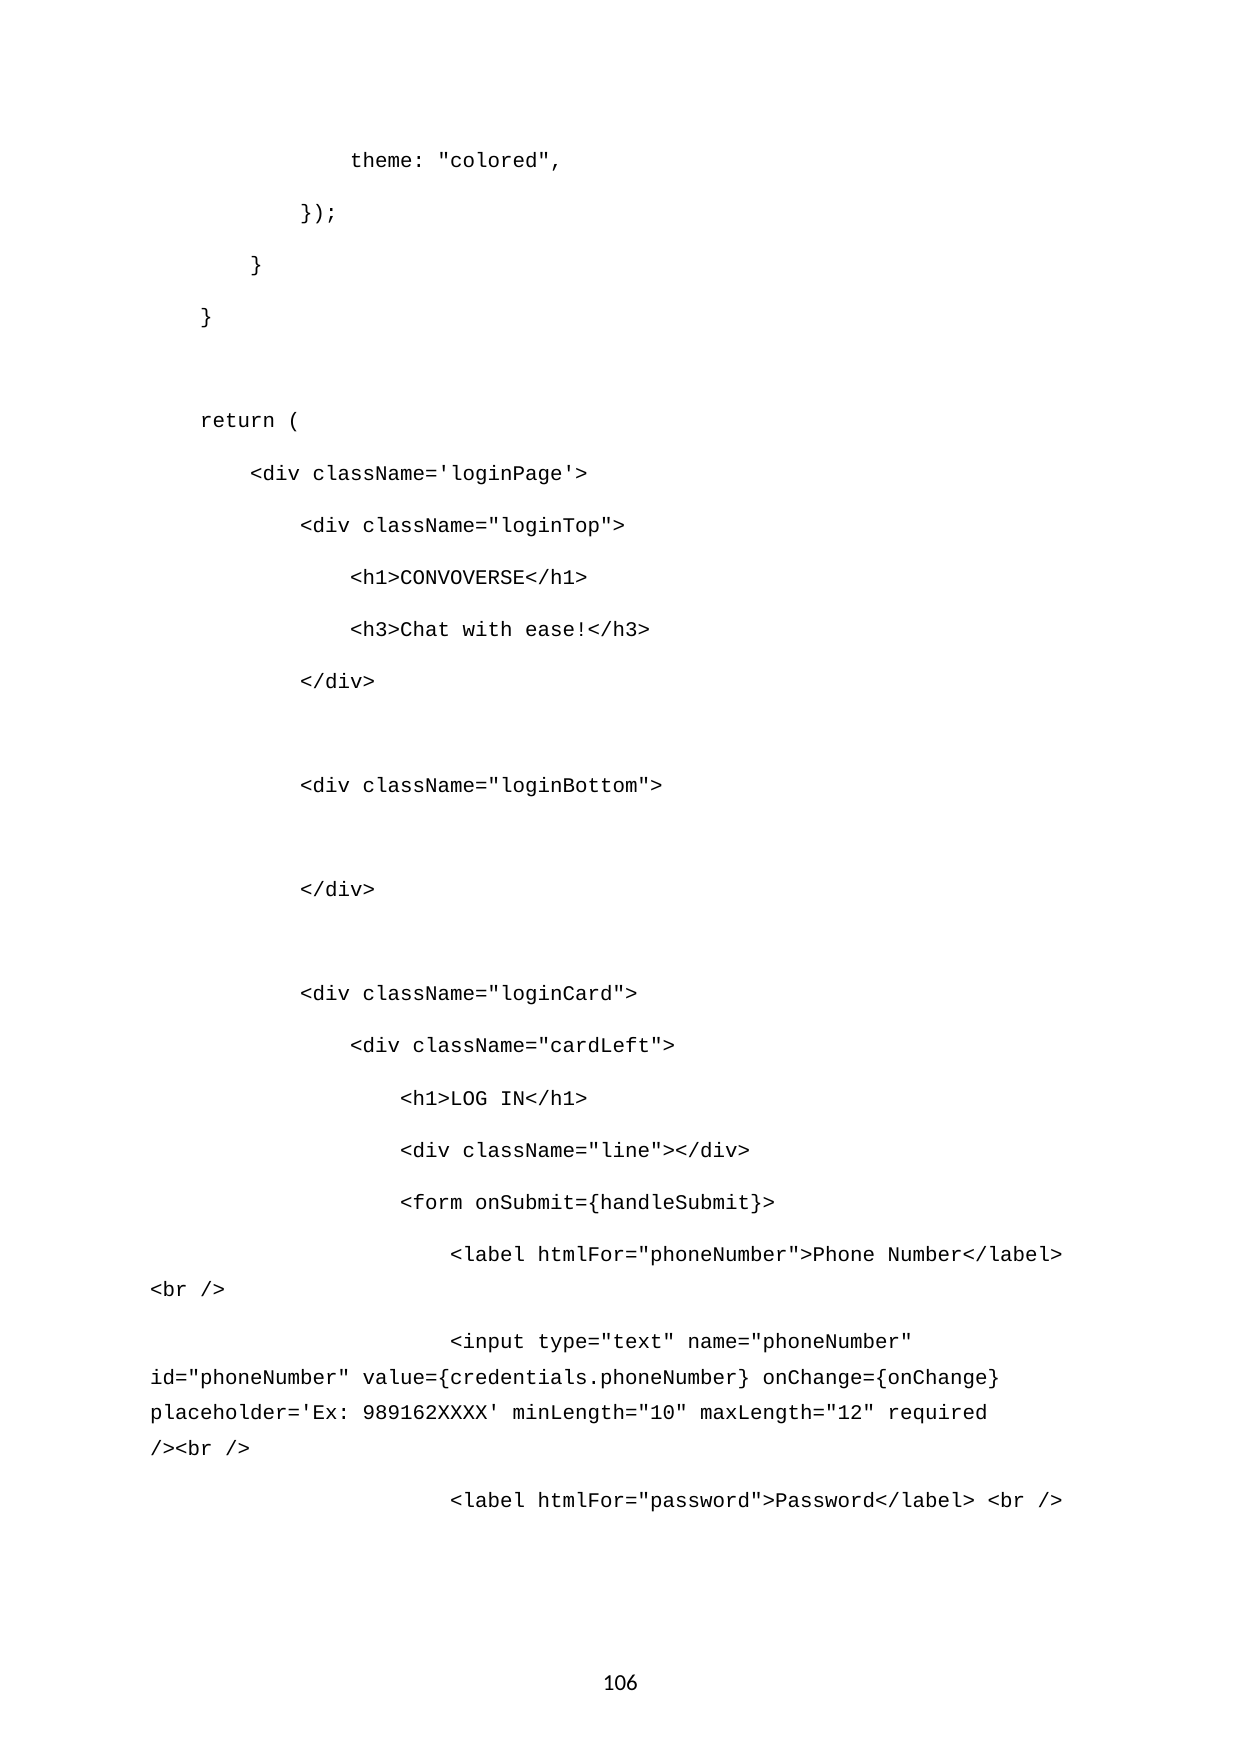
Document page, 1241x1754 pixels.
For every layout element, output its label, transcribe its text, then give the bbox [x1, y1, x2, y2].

text <h3>Chat with ease!</h3> [150, 619, 1090, 642]
text <input type="text" name="phoneNumber" id="phoneNumber" value={credentials.phoneNumber} onChange={onChange} placeholder='Ex: 989162XXXX' minLength="10" maxLength="12" required /><br /> [150, 1331, 1090, 1461]
text return ( [150, 410, 1090, 434]
text theme: "colored", [150, 150, 1090, 174]
text }); [150, 202, 1090, 226]
text <label htmlFor="password">Password</label> <br /> [150, 1489, 1090, 1513]
text <div className="loginTop"> [150, 514, 1090, 538]
text <h1>LOG IN</h1> [150, 1087, 1090, 1111]
text <div className="loginCard"> [150, 983, 1090, 1007]
text <h1>CONVOVERSE</h1> [150, 567, 1090, 590]
text <div className="line"></div> [150, 1139, 1090, 1163]
text </div> [150, 879, 1090, 903]
text } [150, 254, 1090, 278]
text } [150, 306, 1090, 330]
text </div> [150, 671, 1090, 694]
text <div className='loginPage'> [150, 462, 1090, 486]
text <div className="cardLeft"> [150, 1035, 1090, 1059]
text <label htmlFor="phoneNumber">Phone Number</label> <br /> [150, 1244, 1090, 1303]
text <div className="loginBottom"> [150, 775, 1090, 799]
text <form onSubmit={handleSubmit}> [150, 1192, 1090, 1215]
